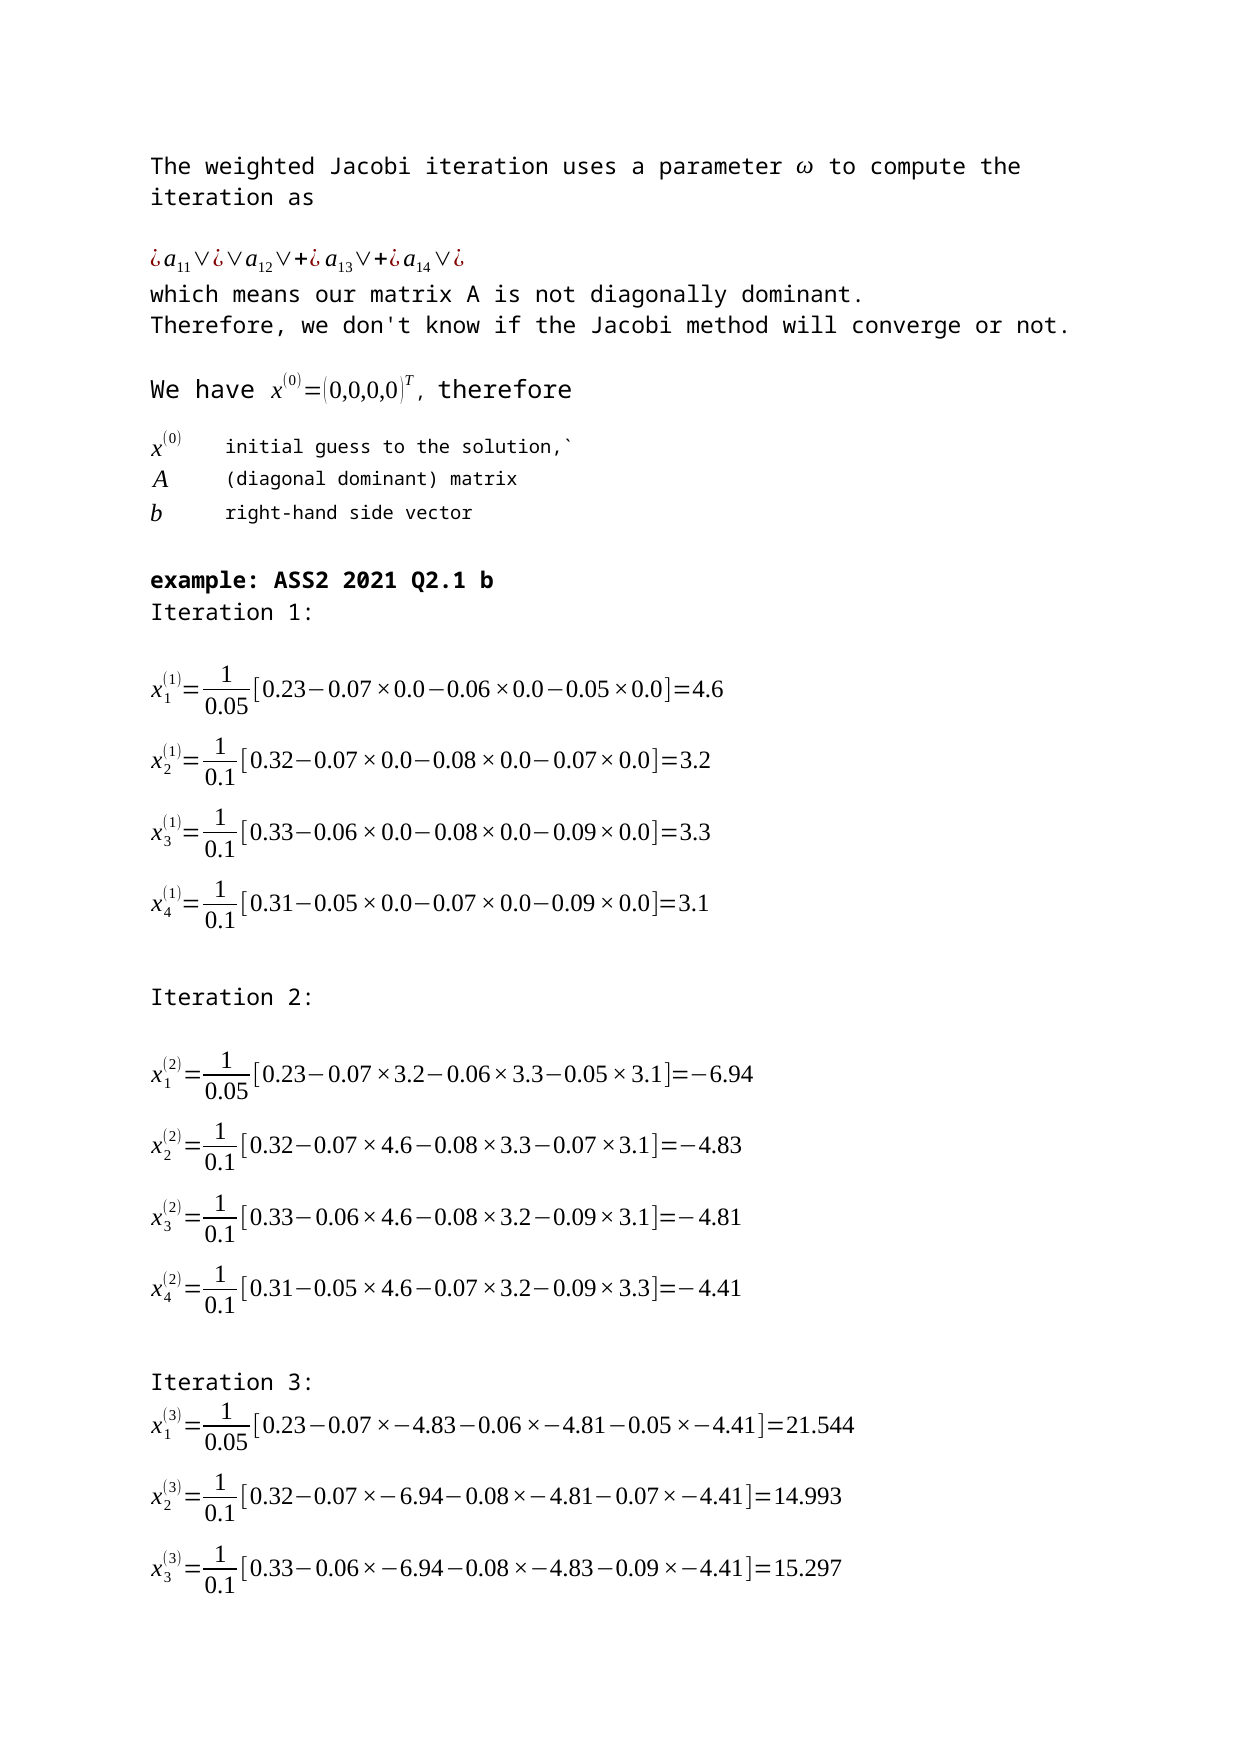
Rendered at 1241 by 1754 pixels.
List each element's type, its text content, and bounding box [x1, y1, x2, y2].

text (diagonal dominant) matrix [150, 462, 1090, 496]
text Iteration 1: [150, 596, 1090, 627]
text Iteration 2: [150, 981, 1090, 1012]
text The weighted Jacobi iteration uses a parameter to compute the iteration as [150, 150, 1090, 212]
text We have , therefore [150, 372, 1090, 406]
text right-hand side vector [150, 496, 1090, 530]
text Iteration 3: [150, 1366, 1090, 1397]
text which means our matrix A is not diagonally dominant. [150, 278, 1090, 309]
text Therefore, we don't know if the Jacobi method will converge or not. [150, 309, 1090, 340]
text initial guess to the solution,` [150, 428, 1090, 462]
text example: ASS2 2021 Q2.1 b [150, 564, 1090, 596]
